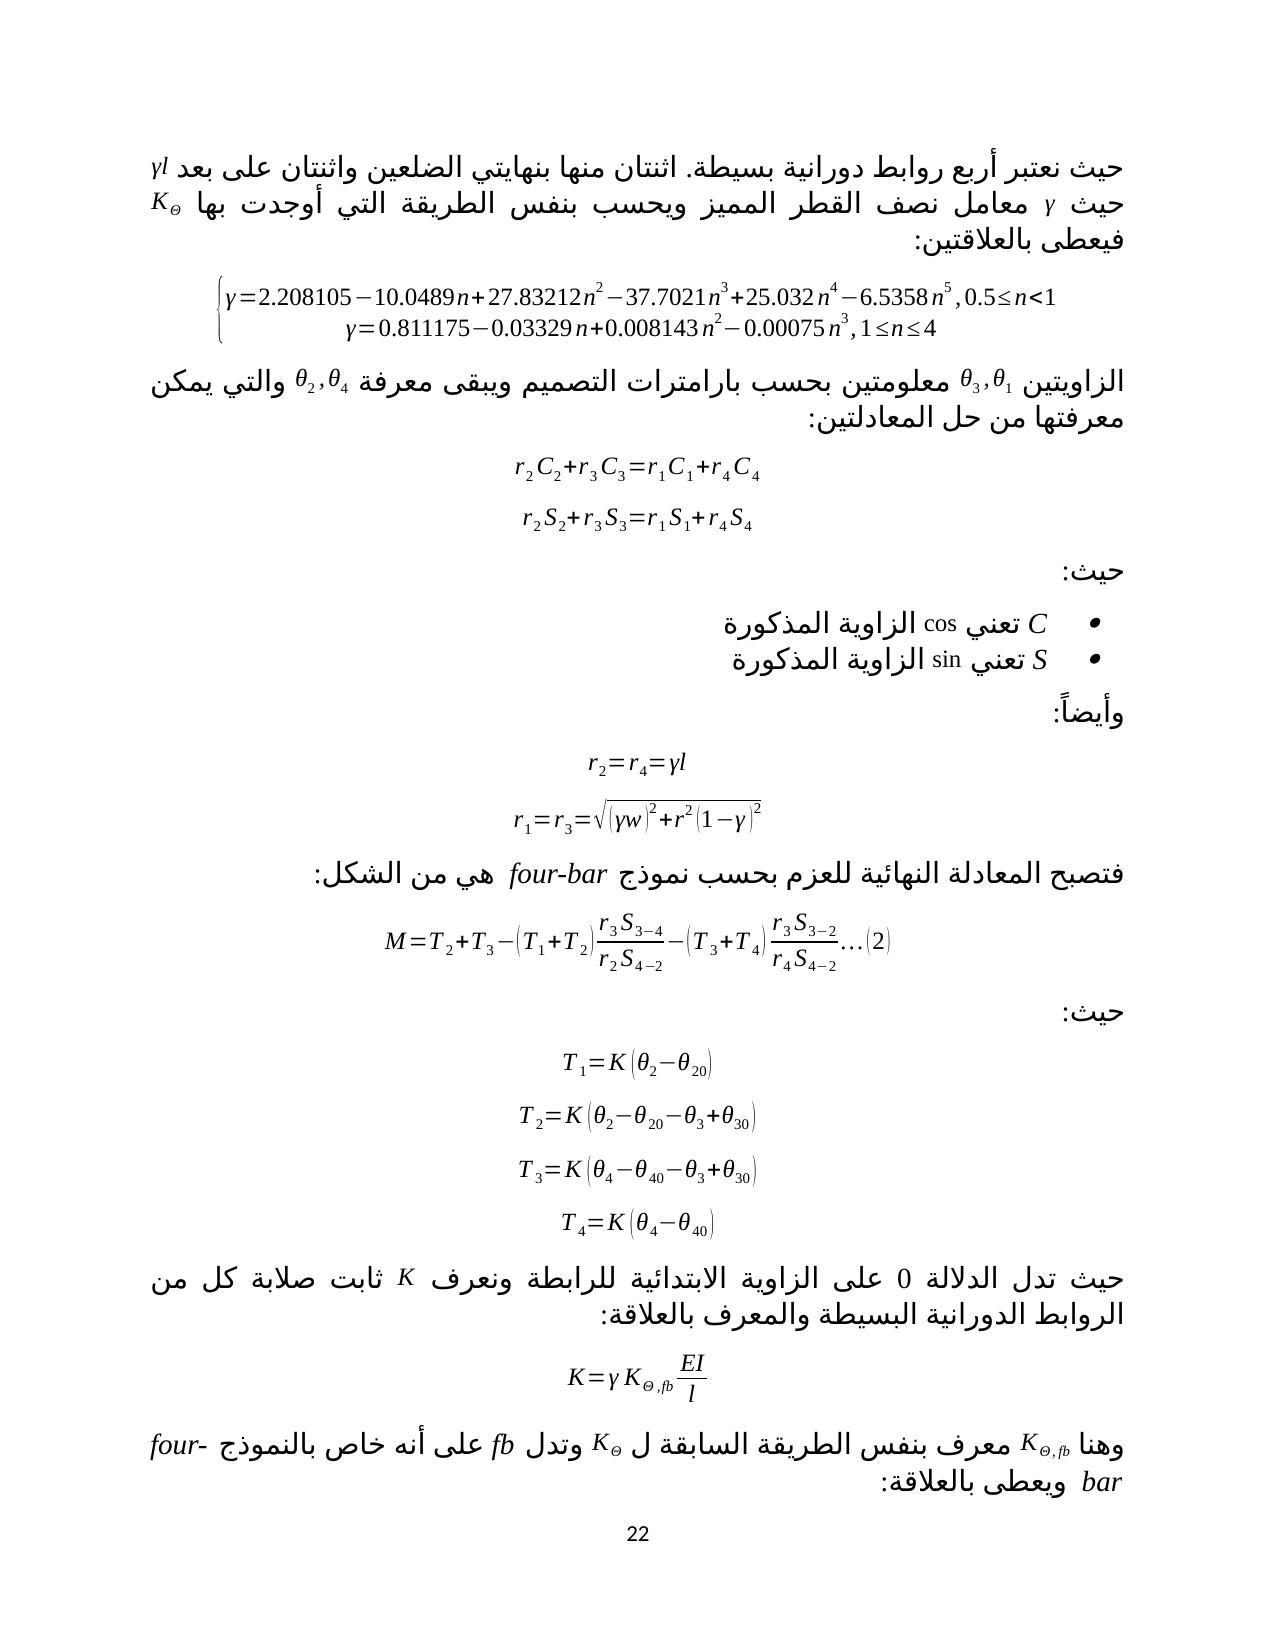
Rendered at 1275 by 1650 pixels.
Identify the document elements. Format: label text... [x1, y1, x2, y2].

text حيث: [150, 553, 1125, 587]
list S تعني الزاوية المذكورة [150, 642, 1087, 676]
text وهنا معرف بنفس الطريقة السابقة ل وتدل fb على أنه خاص بالنموذج four-bar ويعطى بالعلاقة: [150, 1427, 1125, 1497]
text حيث نعتبر أربع روابط دورانية بسيطة. اثنتان منها بنهايتي الضلعين واثنتان على بعد حيث معامل نصف القطر المميز ويحسب بنفس الطريقة التي أوجدت بها فيعطى بالعلاقتين: [150, 150, 1125, 256]
text فتصبح المعادلة النهائية للعزم بحسب نموذج four-bar هي من الشكل: [150, 856, 1125, 889]
text حيث تدل الدلالة 0 على الزاوية الابتدائية للرابطة ونعرف ثابت صلابة كل من الروابط الدورانية البسيطة والمعرف بالعلاقة: [150, 1261, 1125, 1330]
text وأيضاً: [150, 695, 1125, 729]
text الزاويتين معلومتين بحسب بارامترات التصميم ويبقى معرفة والتي يمكن معرفتها من حل المعادلتين: [150, 364, 1125, 434]
list C تعني الزاوية المذكورة [150, 606, 1087, 640]
text حيث: [150, 994, 1125, 1027]
